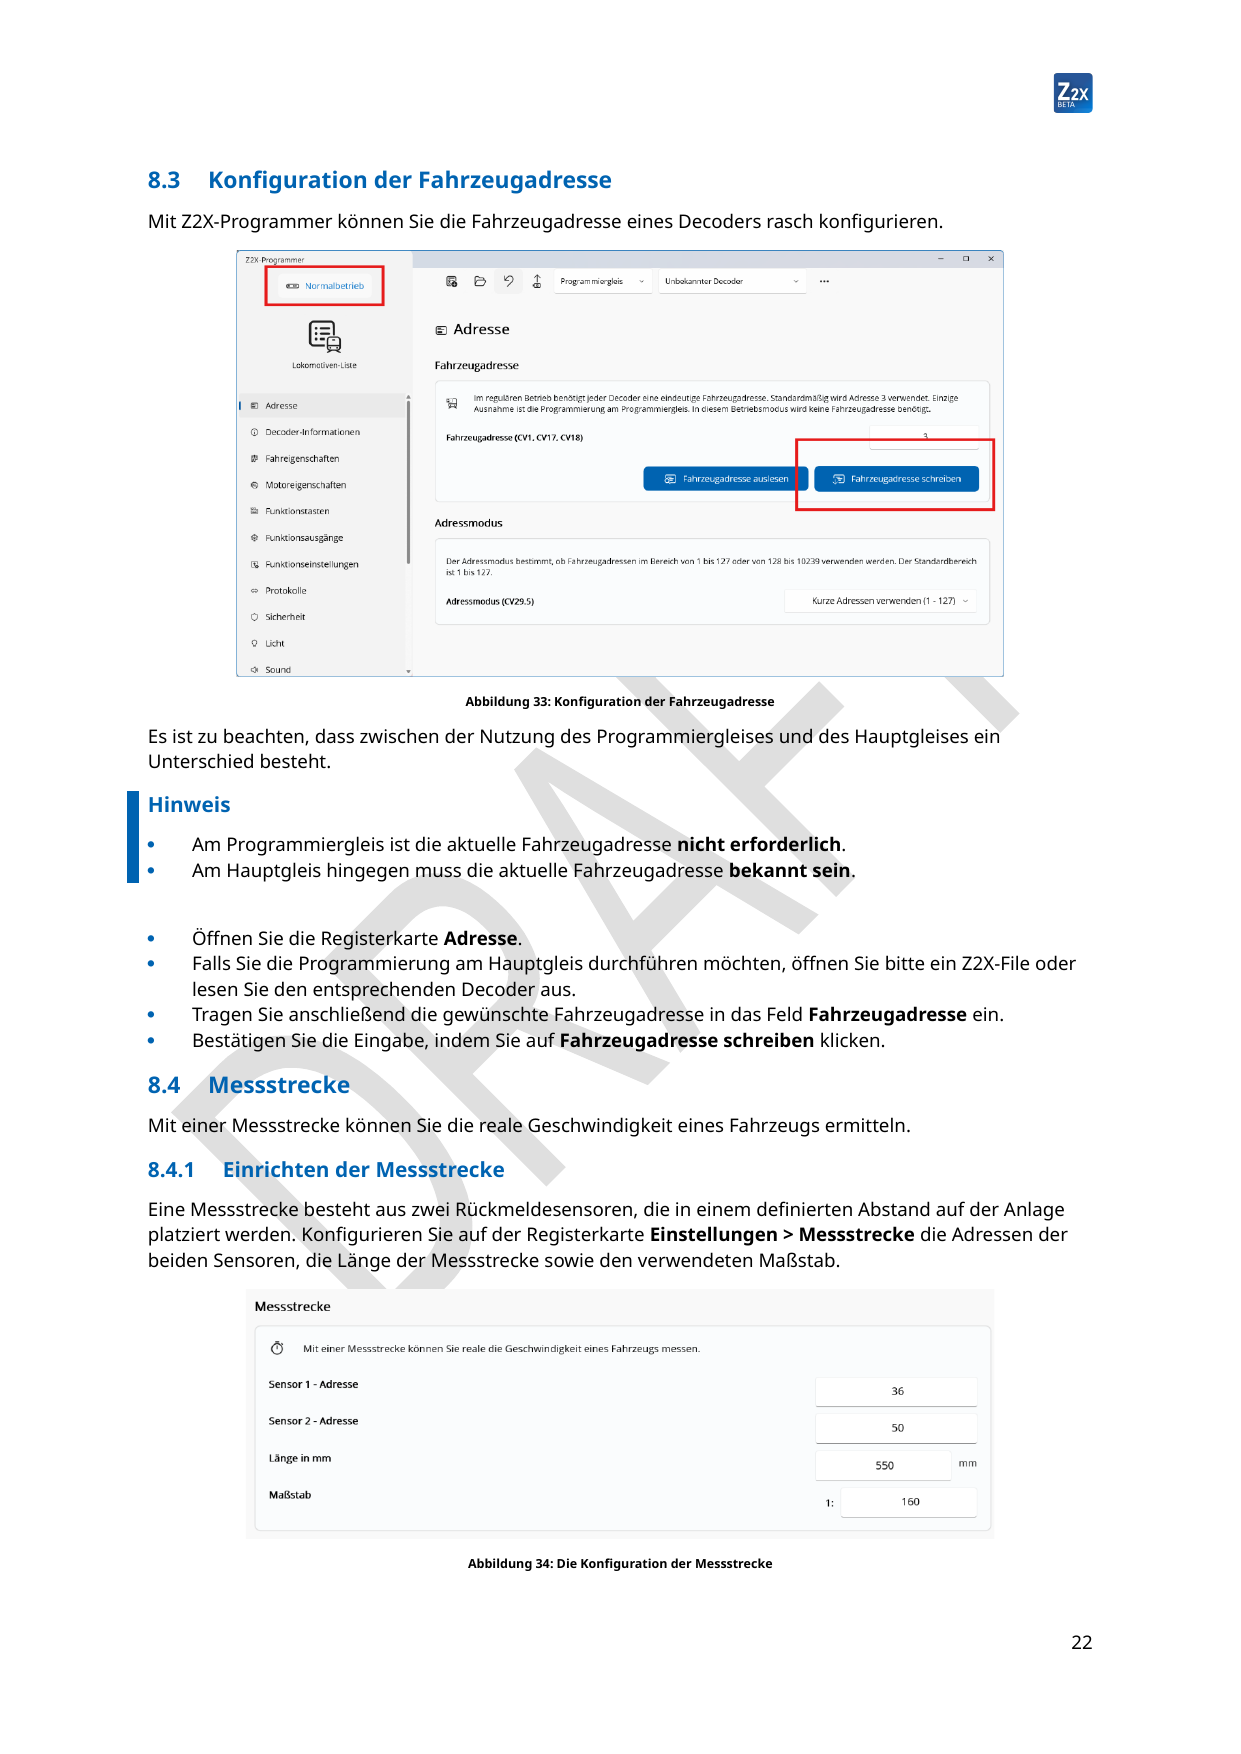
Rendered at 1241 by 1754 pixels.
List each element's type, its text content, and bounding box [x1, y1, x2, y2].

text Bestätigen Sie die Eingabe, indem Sie auf Fahrzeugadresse schreiben klicken. [148, 1027, 1093, 1052]
text Am Hauptgleis hingegen muss die aktuelle Fahrzeugadresse bekannt sein. [148, 857, 1093, 883]
text Falls Sie die Programmierung am Hauptgleis durchführen möchten, öffnen Sie bitte ein Z2X-File oder lesen Sie den entsprechenden Decoder aus. [148, 950, 1093, 1001]
text Es ist zu beachten, dass zwischen der Nutzung des Programmiergleises und des Hauptgleises ein Unterschied besteht. [148, 723, 1093, 774]
subtitle Konfiguration der Fahrzeugadresse [148, 164, 1093, 196]
subtitle Einrichten der Messstrecke [148, 1155, 1093, 1183]
text Am Programmiergleis ist die aktuelle Fahrzeugadresse nicht erforderlich. [139, 832, 1093, 857]
subtitle Messstrecke [148, 1069, 1093, 1100]
picture [1053, 73, 1093, 113]
text Eine Messstrecke besteht aus zwei Rückmeldesensoren, die in einem definierten Abstand auf der Anlage platziert werden. Konfigurieren Sie auf der Registerkarte Einstellungen > Messstrecke die Adressen der beiden Sensoren, die Länge der Messstrecke sowie den verwendeten Maßstab. [148, 1196, 1093, 1272]
text Öffnen Sie die Registerkarte Adresse. [148, 925, 1093, 950]
text Hinweis [139, 791, 1093, 819]
text Mit einer Messstrecke können Sie die reale Geschwindigkeit eines Fahrzeugs ermitteln. [148, 1113, 1093, 1138]
text Tragen Sie anschließend die gewünschte Fahrzeugadresse in das Feld Fahrzeugadresse ein. [148, 1001, 1093, 1027]
picture [245, 1289, 995, 1539]
picture [236, 250, 1004, 677]
text Mit Z2X-Programmer können Sie die Fahrzeugadresse eines Decoders rasch konfigurieren. [148, 208, 1093, 233]
